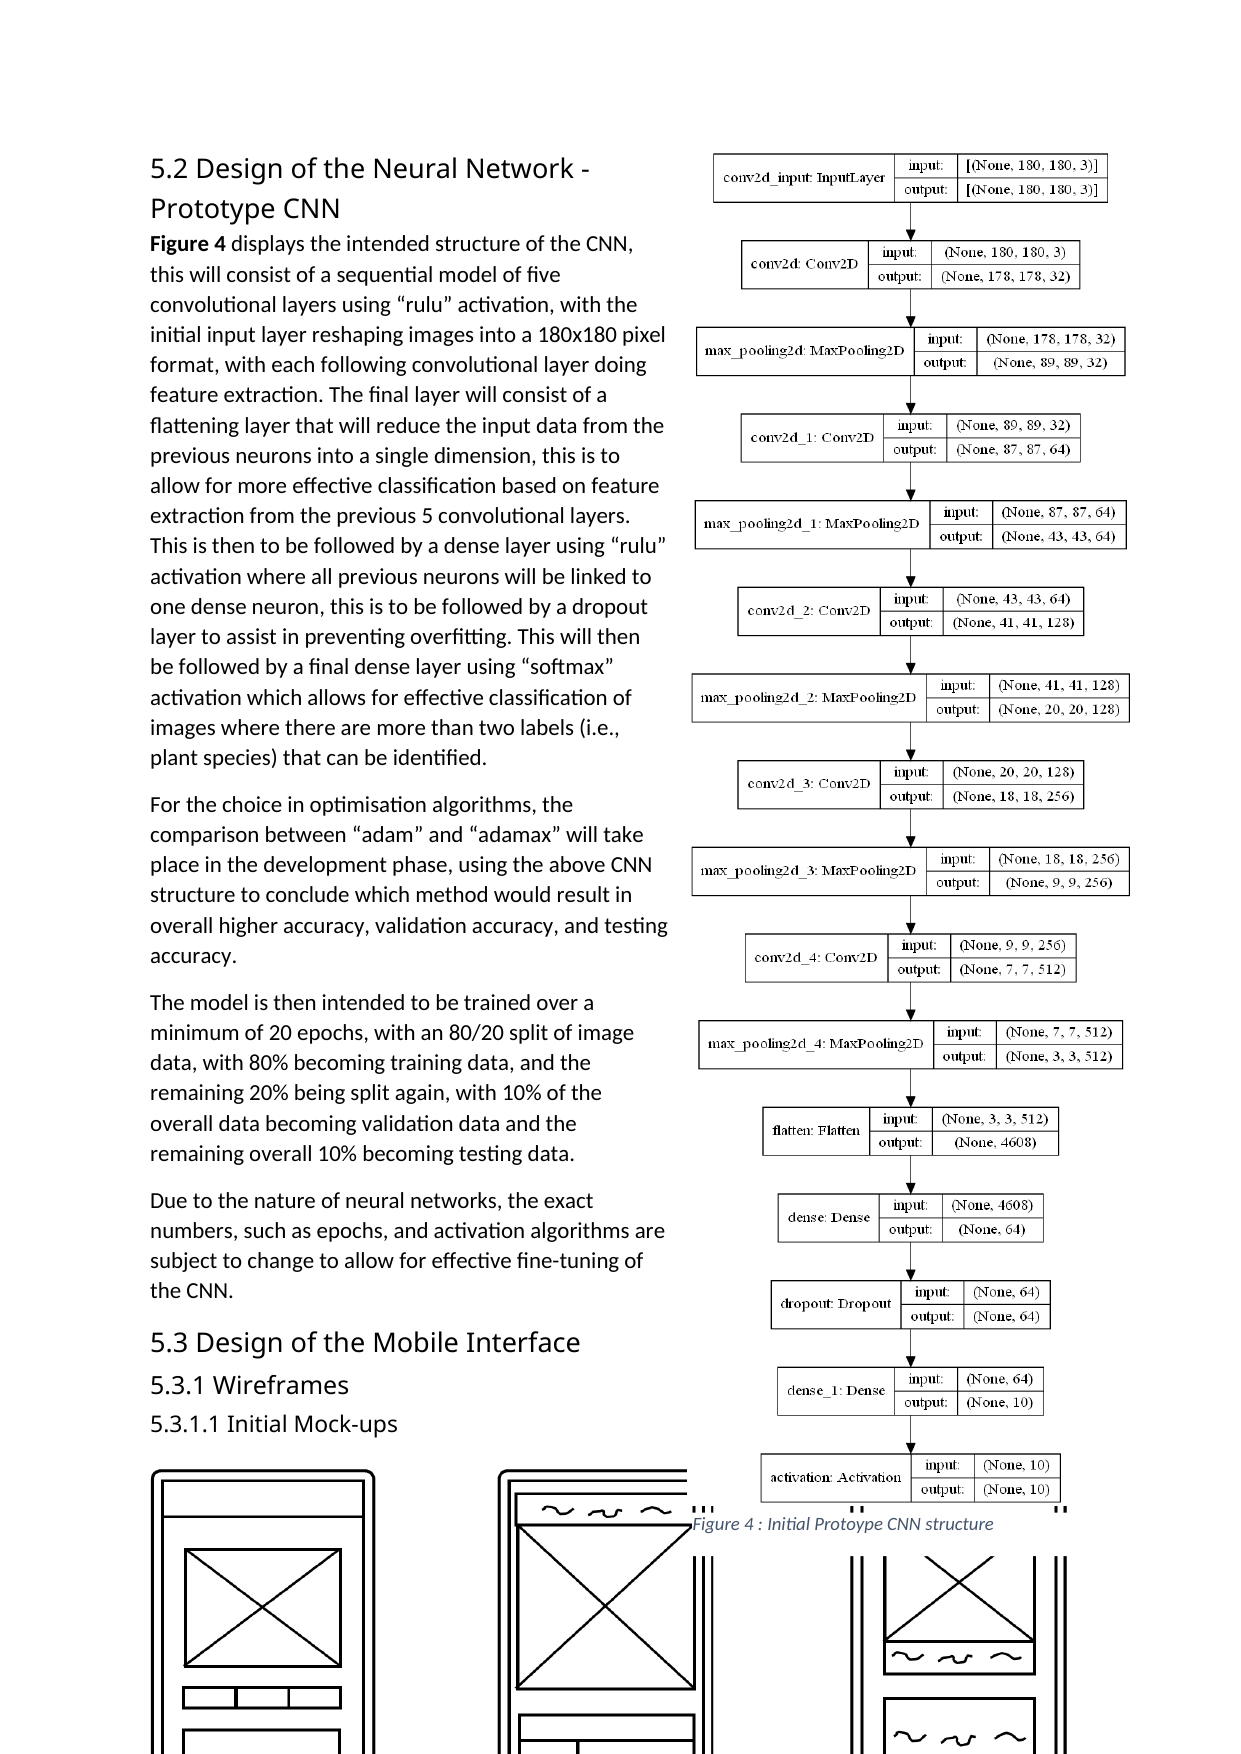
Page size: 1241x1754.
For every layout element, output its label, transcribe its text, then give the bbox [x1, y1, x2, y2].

text Figure 4 displays the intended structure of the CNN, this will consist of a sequential model of five convolutional layers using “rulu” activation, with the initial input layer reshaping images into a 180x180 pixel format, with each following convolutional layer doing feature extraction. The final layer will consist of a flattening layer that will reduce the input data from the previous neurons into a single dimension, this is to allow for more effective classification based on feature extraction from the previous 5 convolutional layers. This is then to be followed by a dense layer using “rulu” activation where all previous neurons will be linked to one dense neuron, this is to be followed by a dropout layer to assist in preventing overfitting. This will then be followed by a final dense layer using “softmax” activation which allows for effective classification of images where there are more than two labels (i.e., plant species) that can be identified. [150, 229, 687, 771]
picture [150, 149, 1134, 1754]
text Due to the nature of neural networks, the exact numbers, such as epochs, and activation algorithms are subject to change to allow for effective fine-tuning of the CNN. [150, 1186, 687, 1304]
subtitle 5.2 Design of the Neural Network - Prototype CNN [150, 150, 687, 227]
picture [804, 1557, 1128, 1754]
text For the choice in optimisation algorithms, the comparison between “adam” and “adamax” will take place in the development phase, using the above CNN structure to conclude which method would result in overall higher accuracy, validation accuracy, and testing accuracy. [150, 790, 687, 969]
subtitle 5.3 Design of the Mobile Interface [150, 1323, 687, 1360]
subtitle 5.3.1.1 Initial Mock-ups [150, 1408, 687, 1439]
subtitle 5.3.1 Wireframes [150, 1367, 687, 1401]
text The model is then intended to be trained over a minimum of 20 epochs, with an 80/20 split of image data, with 80% becoming training data, and the remaining 20% being split again, with 10% of the overall data becoming validation data and the remaining overall 10% becoming testing data. [150, 988, 687, 1167]
